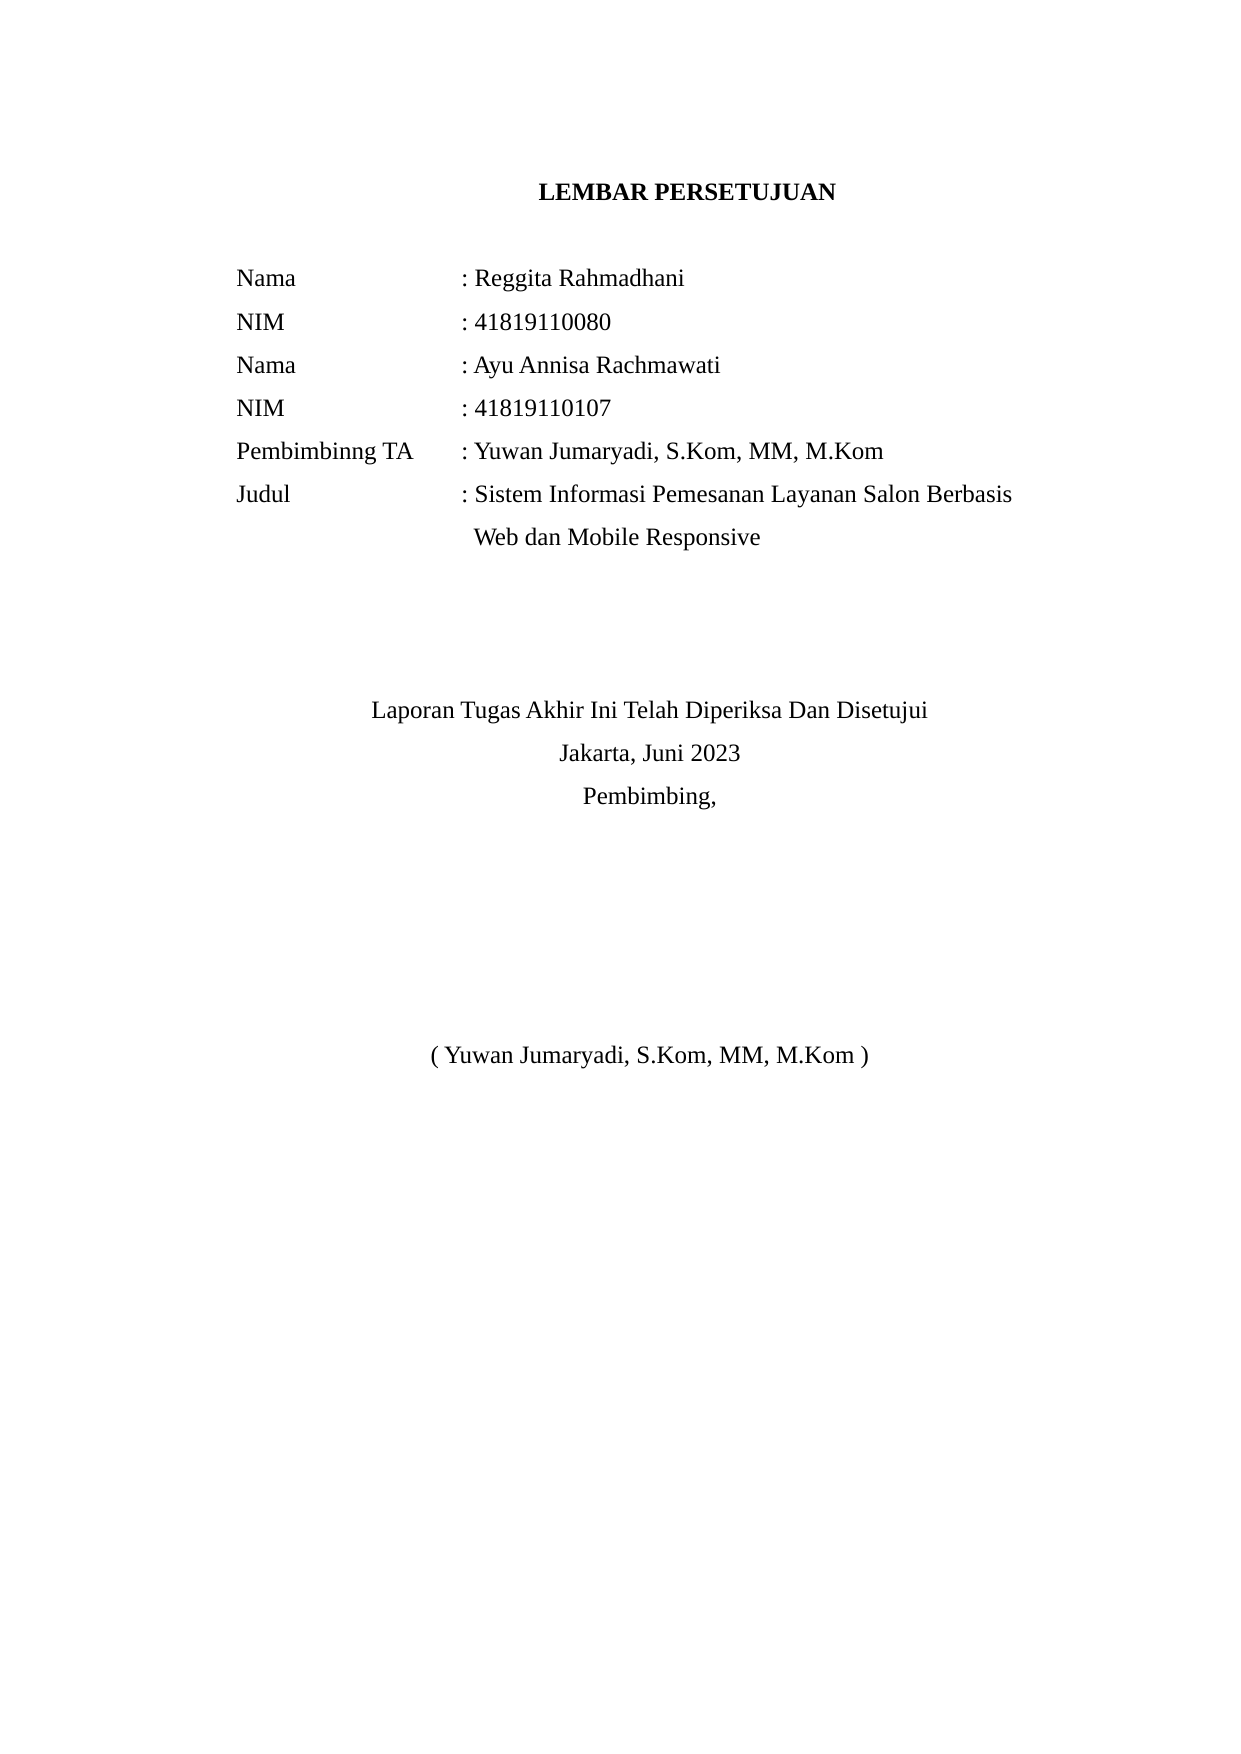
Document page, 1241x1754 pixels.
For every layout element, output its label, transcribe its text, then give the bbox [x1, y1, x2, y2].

text Laporan Tugas Akhir Ini Telah Diperiksa Dan Disetujui [236, 695, 1063, 723]
text NIM : 41819110107 [236, 393, 1063, 422]
text Web dan Mobile Responsive [386, 522, 1063, 551]
text Nama : Reggita Rahmadhani [236, 263, 1063, 292]
text Judul : Sistem Informasi Pemesanan Layanan Salon Berbasis [236, 479, 1063, 508]
text Jakarta, Juni 2023 [236, 738, 1063, 767]
text Nama : Ayu Annisa Rachmawati [236, 350, 1063, 378]
text NIM : 41819110080 [236, 307, 1063, 335]
subtitle LEMBAR PERSETUJUAN [236, 177, 1063, 206]
text Pembimbing, [236, 781, 1063, 810]
text Pembimbinng TA : Yuwan Jumaryadi, S.Kom, MM, M.Kom [236, 436, 1063, 465]
text ( Yuwan Jumaryadi, S.Kom, MM, M.Kom ) [236, 1040, 1063, 1068]
